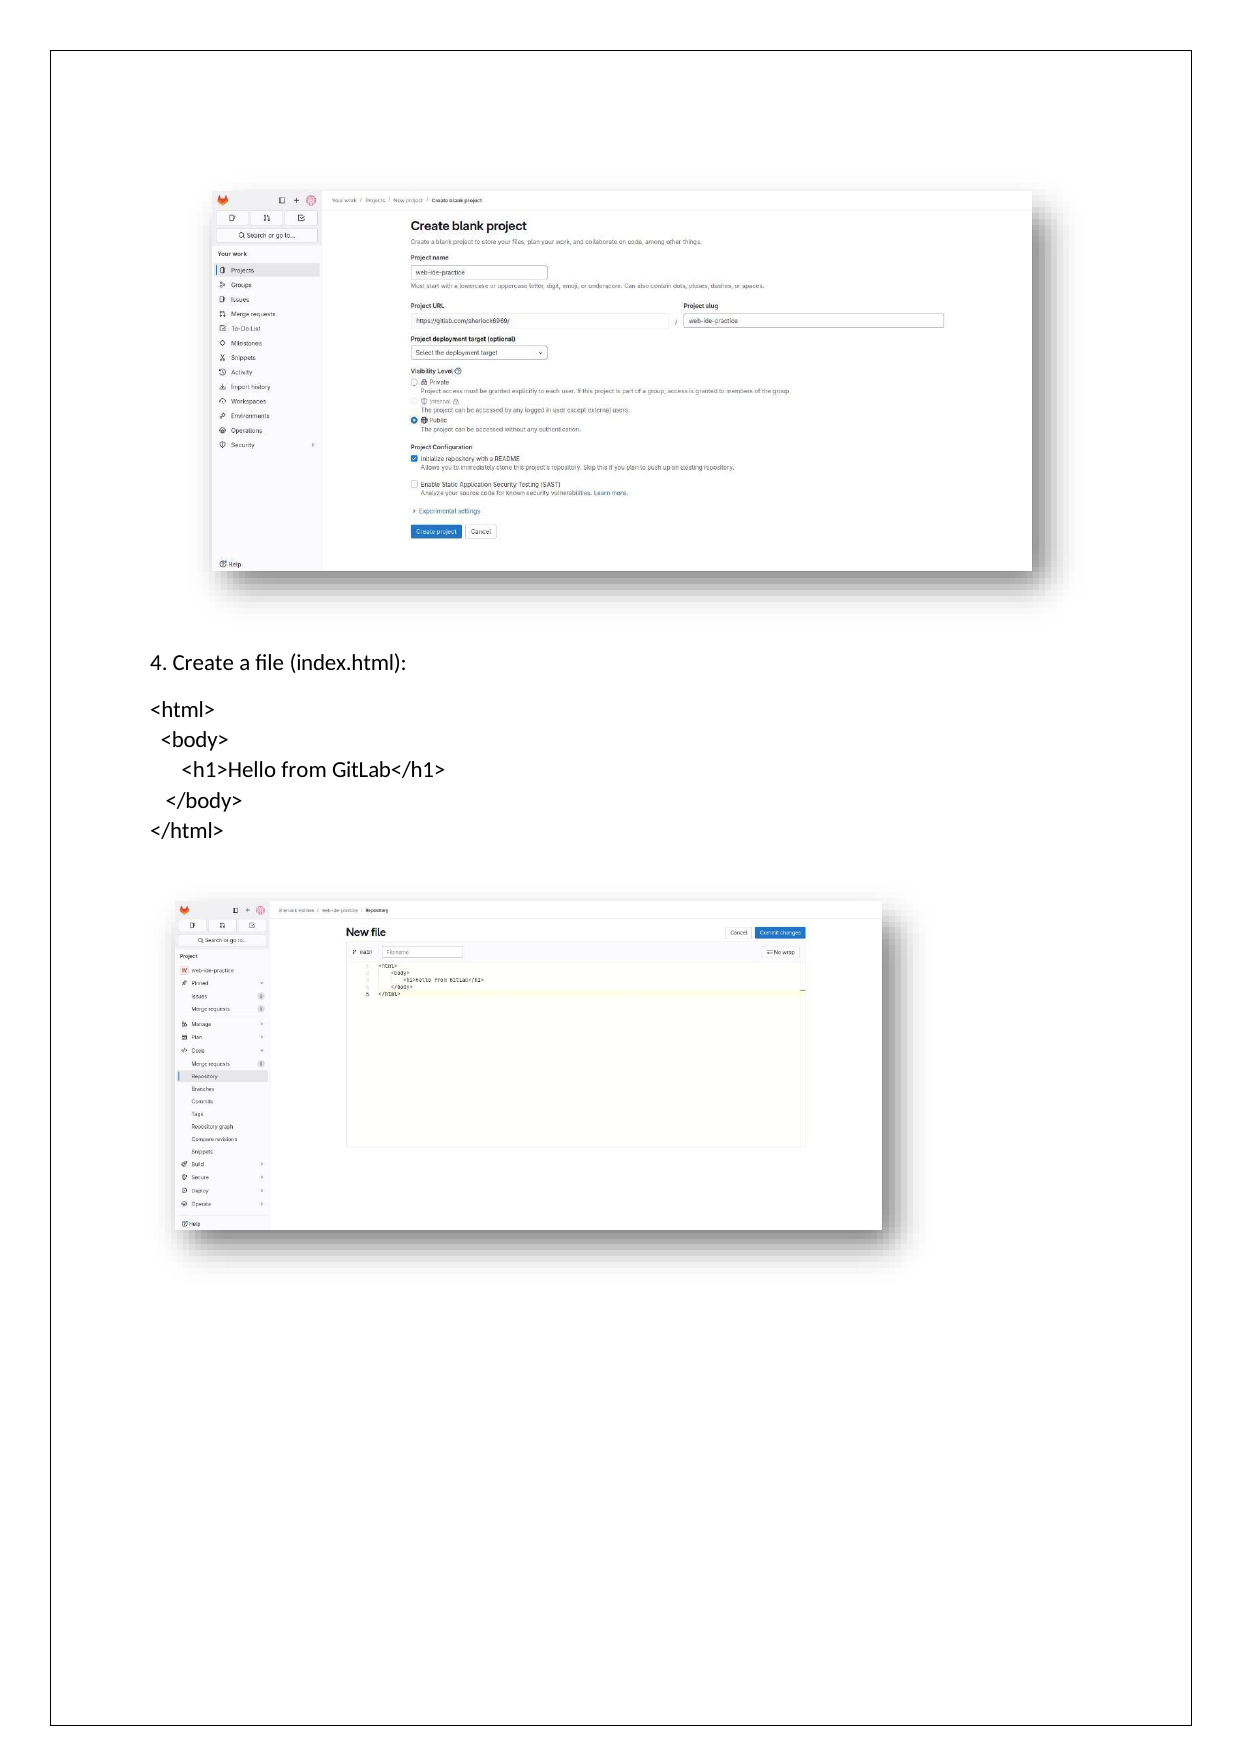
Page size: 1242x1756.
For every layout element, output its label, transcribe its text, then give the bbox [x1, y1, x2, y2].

text <body> [160, 725, 1139, 753]
text </body> [165, 786, 1139, 814]
picture [148, 881, 937, 1286]
text <h1>Hello from GitLab</h1> [181, 756, 1139, 783]
text </html> [150, 816, 1139, 844]
picture [186, 172, 1087, 626]
list Create a file (index.html): [150, 648, 1139, 676]
text <html> [150, 695, 1139, 723]
